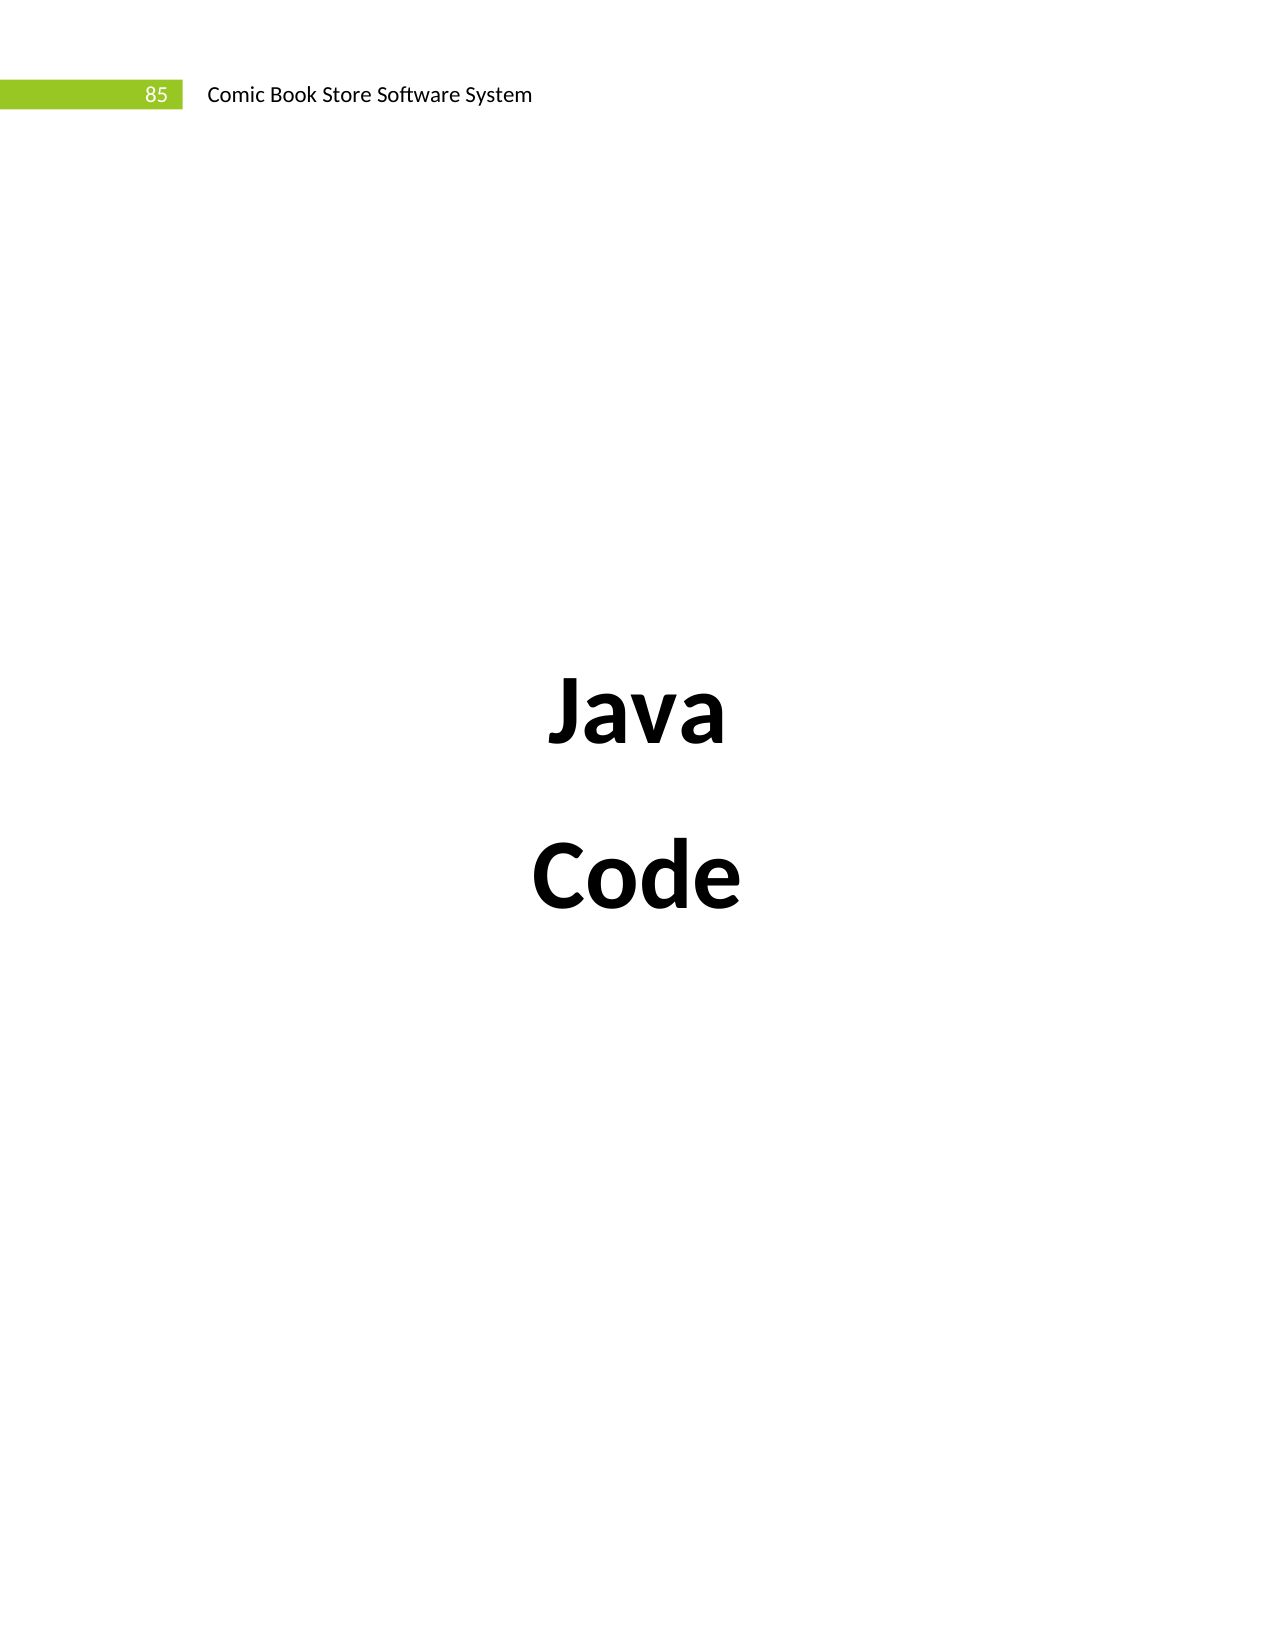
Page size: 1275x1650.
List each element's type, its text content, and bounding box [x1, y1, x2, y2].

text Code [187, 811, 1088, 933]
text Java [187, 646, 1088, 768]
